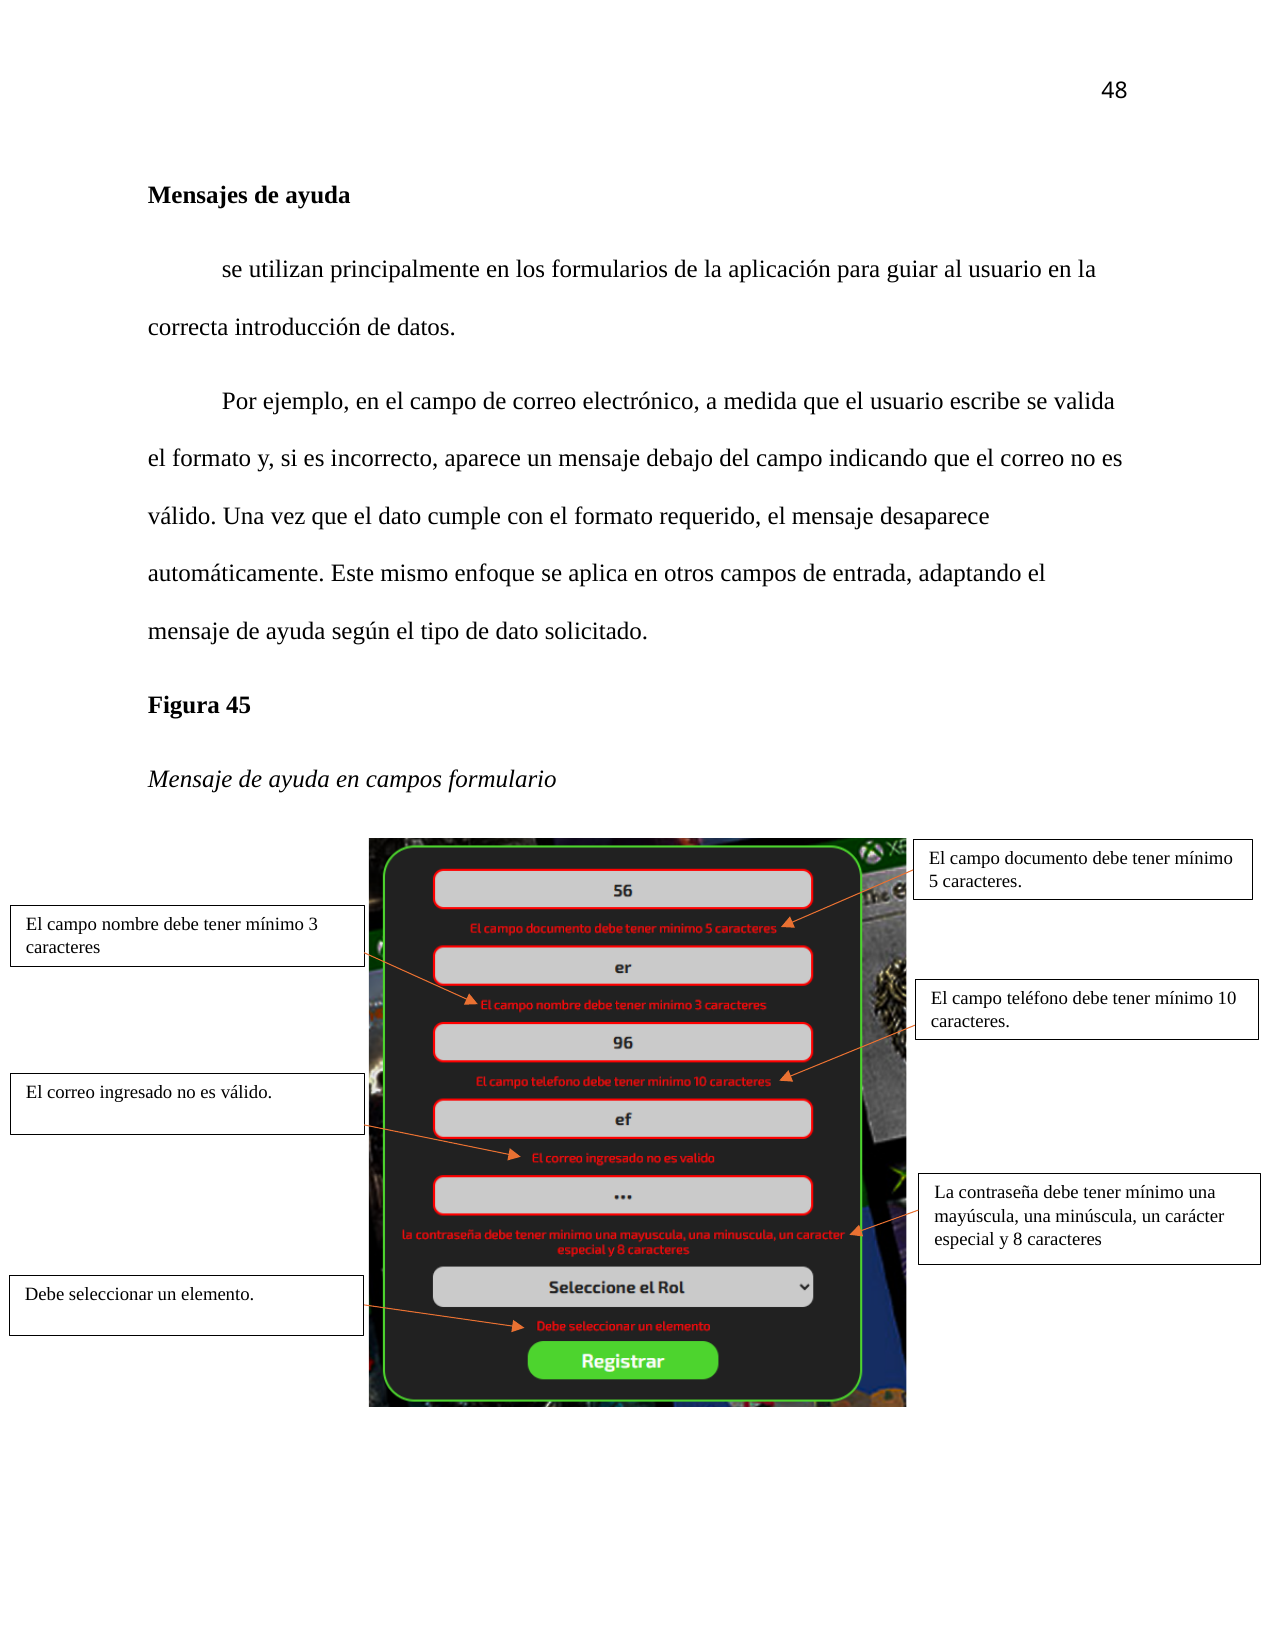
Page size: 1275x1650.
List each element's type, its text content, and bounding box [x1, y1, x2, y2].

text se utilizan principalmente en los formularios de la aplicación para guiar al usuario en la correcta introducción de datos. [148, 254, 1127, 340]
text Figura 45 [148, 690, 1127, 719]
text Mensaje de ayuda en campos formulario [148, 764, 1127, 793]
picture [368, 838, 907, 1407]
text Mensajes de ayuda [148, 180, 1127, 209]
text Por ejemplo, en el campo de correo electrónico, a medida que el usuario escribe se valida el formato y, si es incorrecto, aparece un mensaje debajo del campo indicando que el correo no es válido. Una vez que el dato cumple con el formato requerido, el mensaje desaparece automáticamente. Este mismo enfoque se aplica en otros campos de entrada, adaptando el mensaje de ayuda según el tipo de dato solicitado. [148, 386, 1127, 644]
